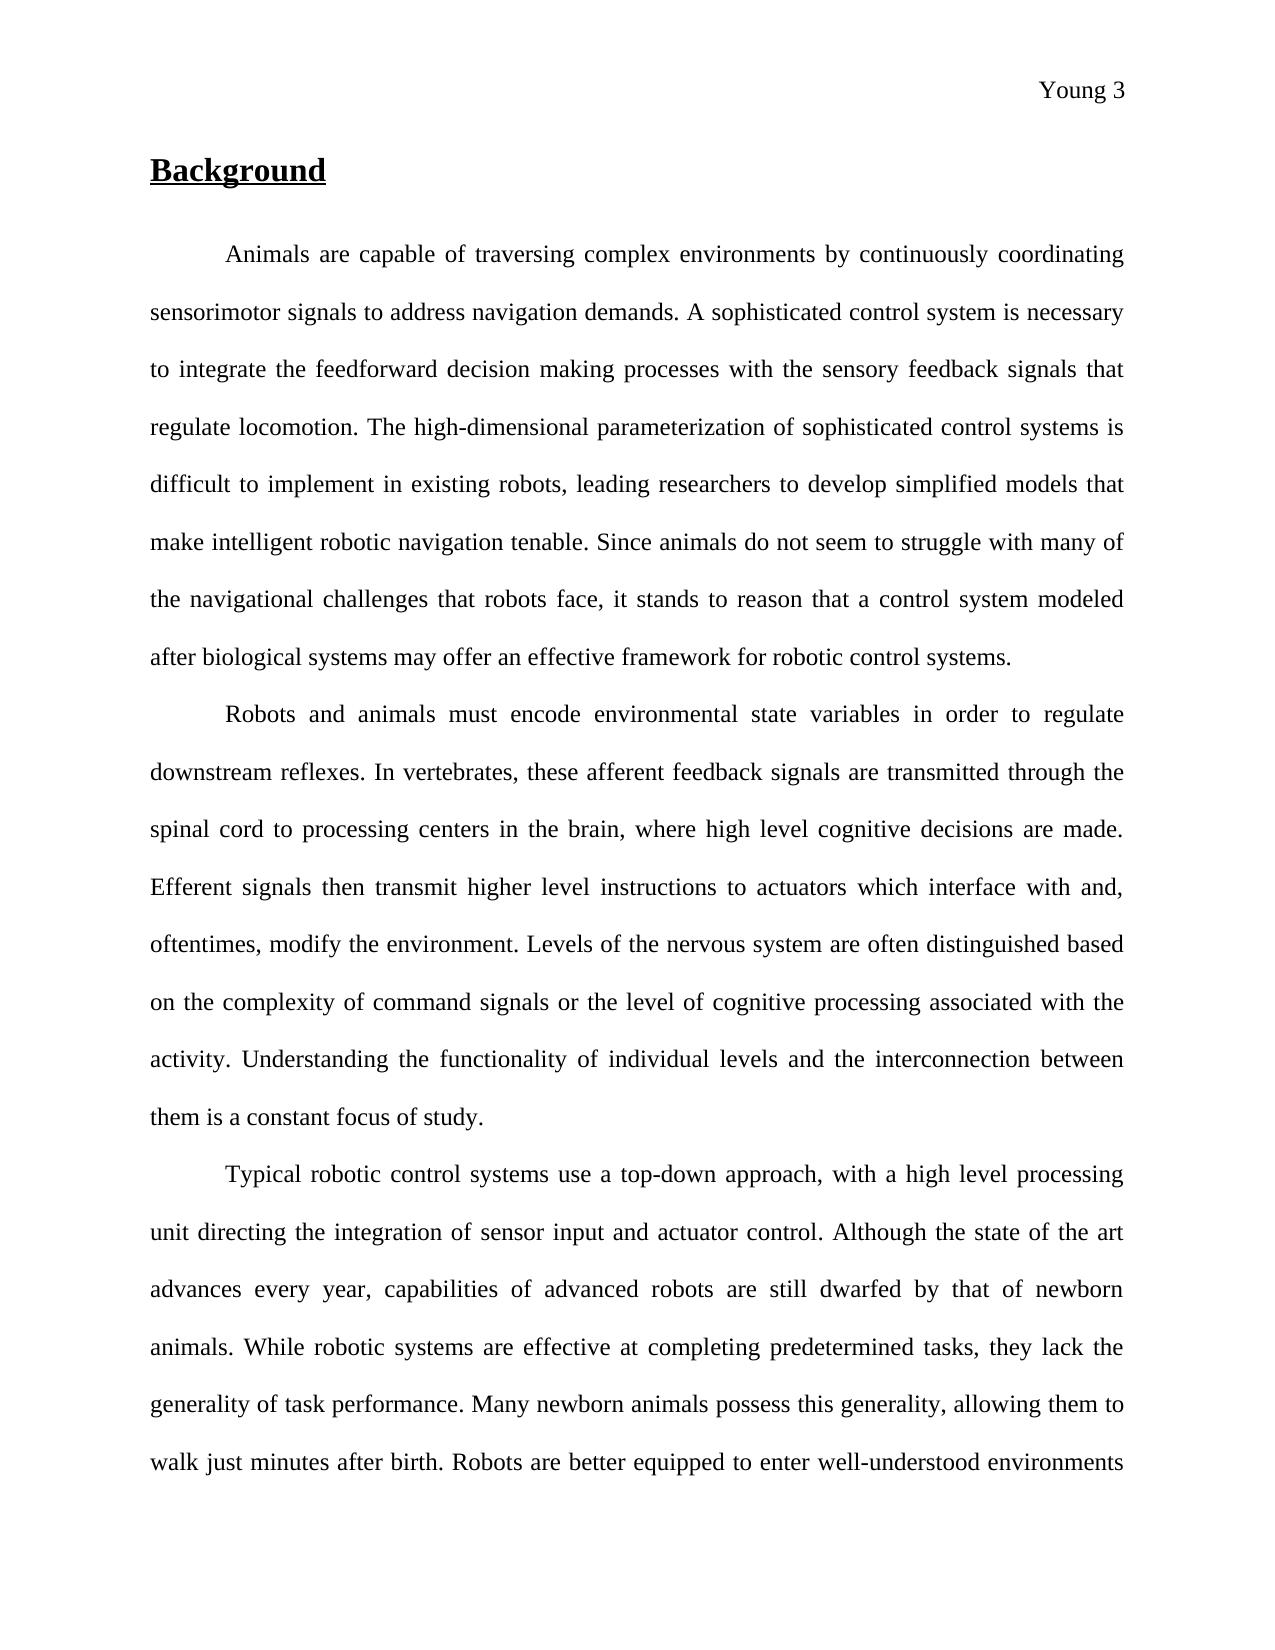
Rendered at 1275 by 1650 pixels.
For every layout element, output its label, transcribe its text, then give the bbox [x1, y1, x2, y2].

text Animals are capable of traversing complex environments by continuously coordinating sensorimotor signals to address navigation demands. A sophisticated control system is necessary to integrate the feedforward decision making processes with the sensory feedback signals that regulate locomotion. The high-dimensional parameterization of sophisticated control systems is difficult to implement in existing robots, leading researchers to develop simplified models that make intelligent robotic navigation tenable. Since animals do not seem to struggle with many of the navigational challenges that robots face, it stands to reason that a control system modeled after biological systems may offer an effective framework for robotic control systems. [150, 239, 1125, 670]
subtitle Background [150, 150, 1125, 188]
text Robots and animals must encode environmental state variables in order to regulate downstream reflexes. In vertebrates, these afferent feedback signals are transmitted through the spinal cord to processing centers in the brain, where high level cognitive decisions are made. Efferent signals then transmit higher level instructions to actuators which interface with and, oftentimes, modify the environment. Levels of the nervous system are often distinguished based on the complexity of command signals or the level of cognitive processing associated with the activity. Understanding the functionality of individual levels and the interconnection between them is a constant focus of study. [150, 699, 1125, 1130]
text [150, 1159, 1125, 1475]
